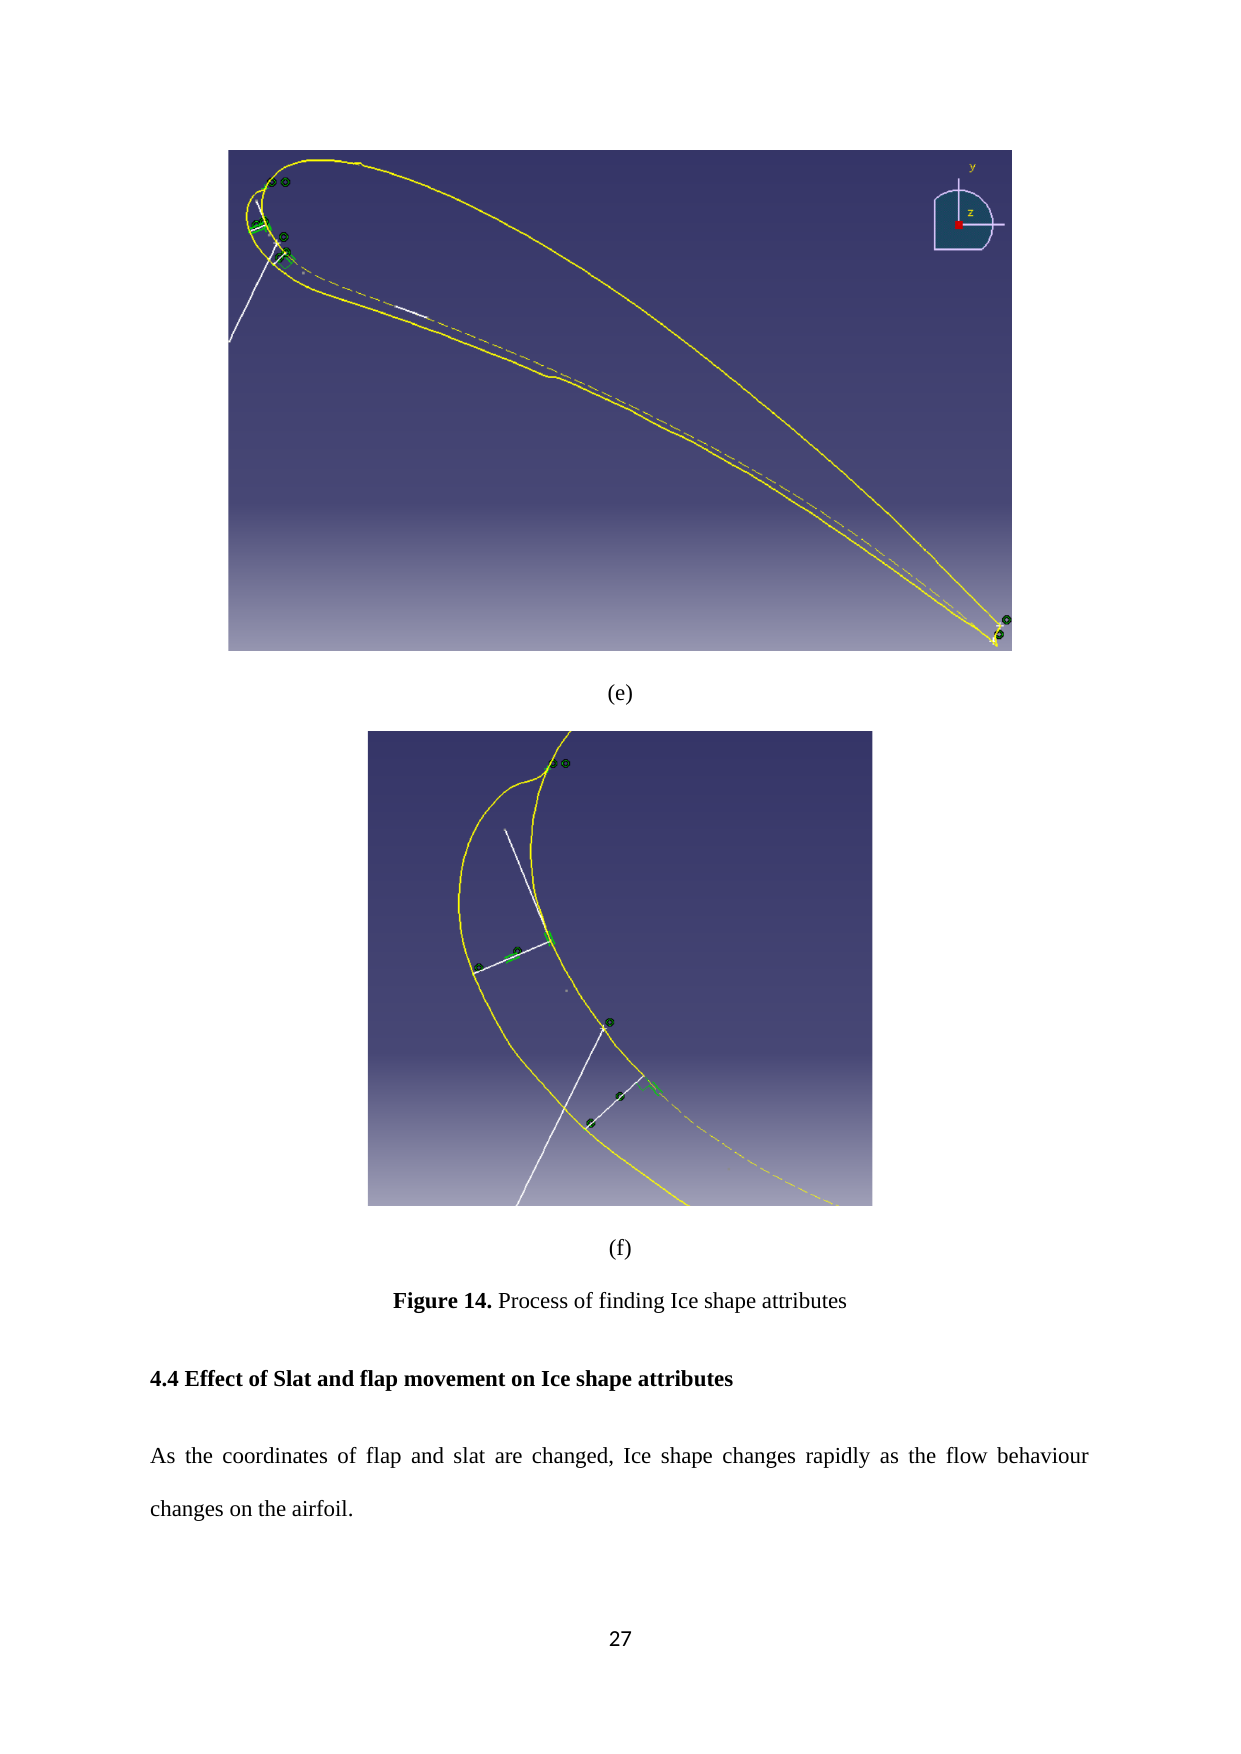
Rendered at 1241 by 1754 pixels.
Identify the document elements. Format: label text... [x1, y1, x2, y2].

text Figure 14. Process of finding Ice shape attributes [150, 1287, 1090, 1313]
text (f) [150, 1234, 1090, 1261]
picture [228, 150, 1012, 651]
text As the coordinates of flap and slat are changed, Ice shape changes rapidly as the flow behaviour changes on the airfoil. [150, 1442, 1090, 1522]
text (e) [150, 679, 1090, 706]
picture [367, 731, 873, 1206]
text 4.4 Effect of Slat and flap movement on Ice shape attributes [150, 1365, 1090, 1391]
